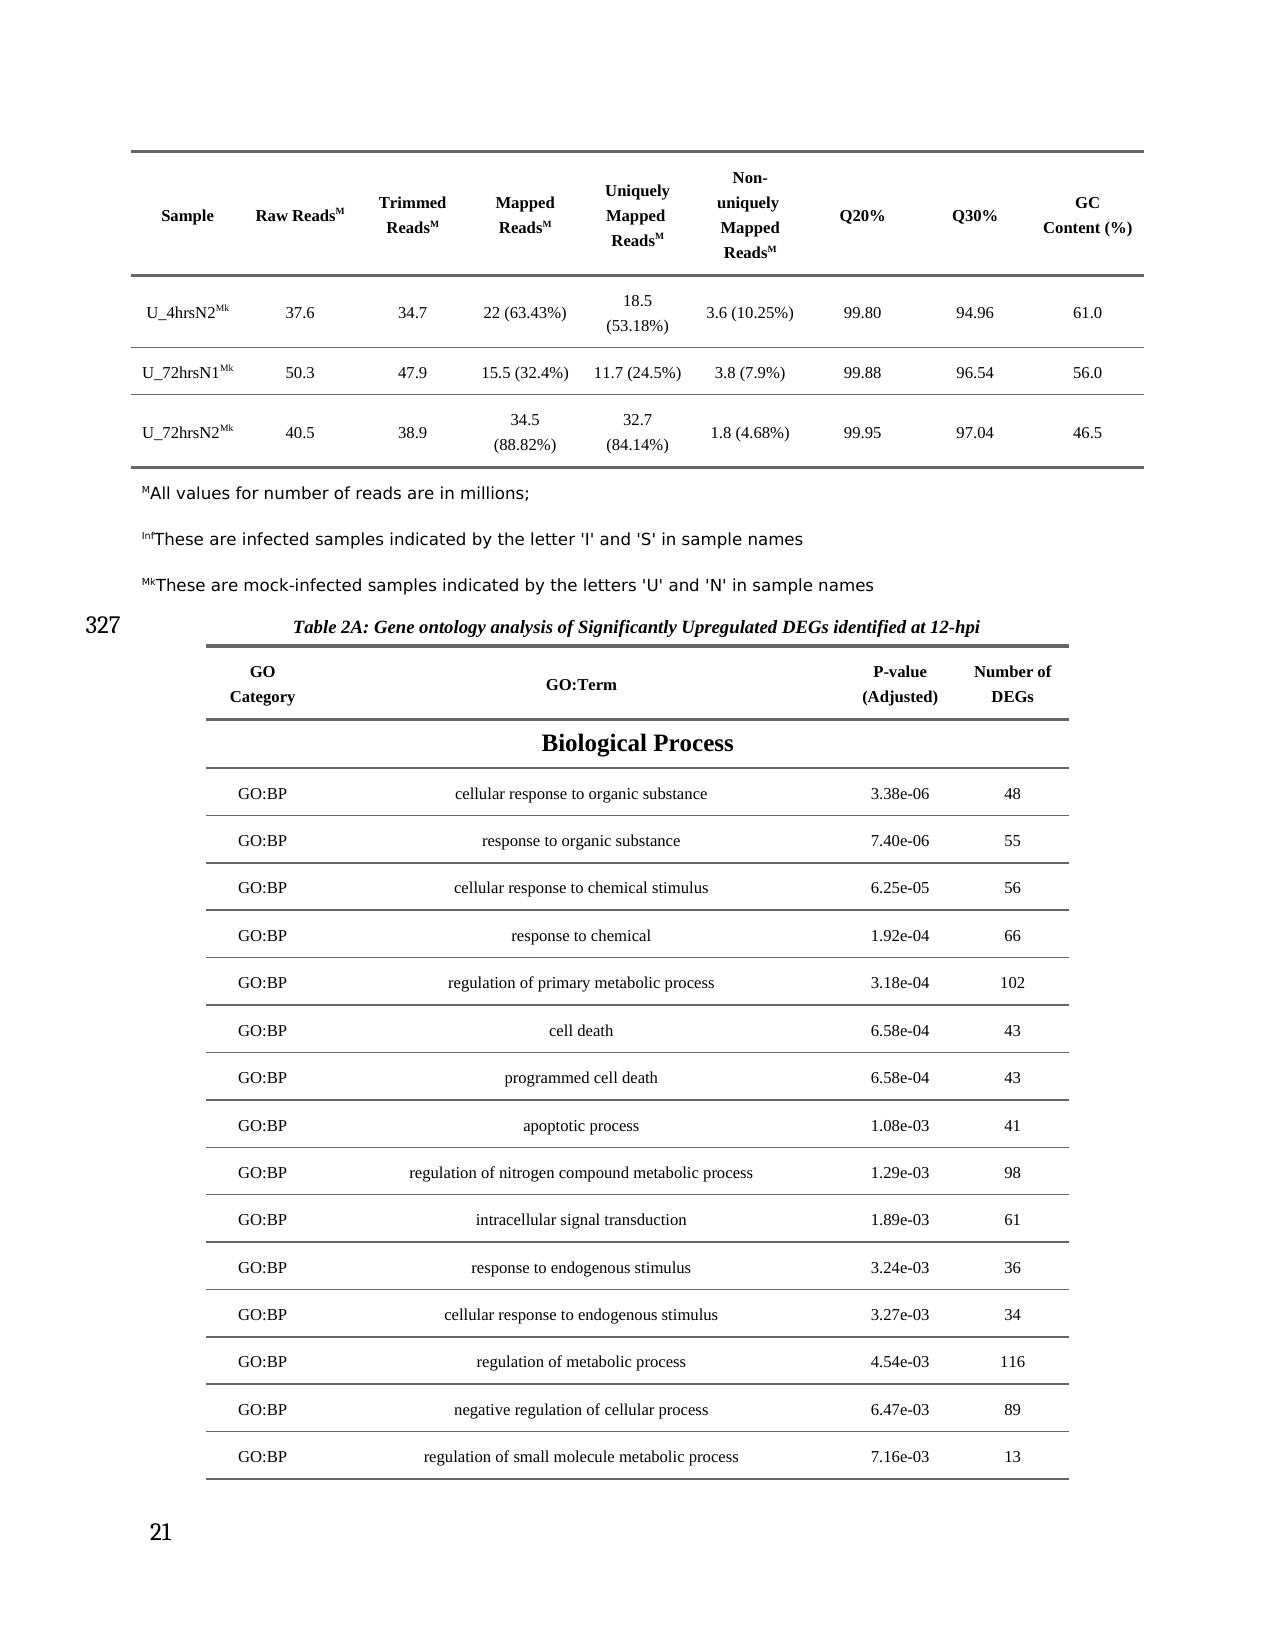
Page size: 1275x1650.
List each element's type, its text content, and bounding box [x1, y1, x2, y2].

table_cell GO:BP [206, 816, 319, 862]
table_cell 18.5 (53.18%) [581, 277, 694, 346]
table_header Q20% [806, 153, 919, 274]
table_cell 97.04 [919, 395, 1031, 466]
table_cell regulation of metabolic process [319, 1338, 844, 1383]
table_header Q30% [919, 153, 1031, 274]
table_cell 46.5 [1031, 395, 1144, 466]
table_cell 13 [956, 1432, 1069, 1478]
table_cell GO:BP [206, 958, 319, 1004]
table_cell 34.7 [356, 277, 469, 346]
table_cell 61 [956, 1195, 1069, 1241]
table_cell 3.27e-03 [844, 1290, 956, 1336]
table_cell 1.08e-03 [844, 1101, 956, 1146]
table_cell 43 [956, 1053, 1069, 1099]
table_cell 3.8 (7.9%) [694, 348, 806, 394]
table_cell MAll values for number of reads are in millions; [131, 469, 1144, 515]
table_cell InfThese are infected samples indicated by the letter 'I' and 'S' in sample names [131, 515, 1144, 561]
table_cell 102 [956, 958, 1069, 1004]
table_cell response to endogenous stimulus [319, 1243, 844, 1288]
table_cell 56 [956, 864, 1069, 909]
table_cell 55 [956, 816, 1069, 862]
table_cell GO:BP [206, 911, 319, 957]
text Table 2A: Gene ontology analysis of Significantly Upregulated DEGs identified at 12-hpi [156, 613, 1119, 638]
table_cell 6.58e-04 [844, 1053, 956, 1099]
table_cell U_4hrsN2Mk [131, 277, 244, 346]
table_cell 6.58e-04 [844, 1006, 956, 1052]
table_cell 7.16e-03 [844, 1432, 956, 1478]
table_cell 1.8 (4.68%) [694, 395, 806, 466]
table_header Number of DEGs [956, 648, 1069, 718]
table_cell 99.80 [806, 277, 919, 346]
table_cell programmed cell death [319, 1053, 844, 1099]
table_header GO:Term [319, 648, 844, 718]
table_cell 41 [956, 1101, 1069, 1146]
table_cell 32.7 (84.14%) [581, 395, 694, 466]
table_cell cellular response to endogenous stimulus [319, 1290, 844, 1336]
table_cell 89 [956, 1385, 1069, 1431]
table_cell 50.3 [244, 348, 356, 394]
table_cell 7.40e-06 [844, 816, 956, 862]
table_cell 1.29e-03 [844, 1148, 956, 1194]
table_cell 36 [956, 1243, 1069, 1288]
table_cell Biological Process [206, 721, 1069, 767]
table_cell 61.0 [1031, 277, 1144, 346]
table_cell regulation of small molecule metabolic process [319, 1432, 844, 1478]
table_cell U_72hrsN1Mk [131, 348, 244, 394]
table_cell GO:BP [206, 1385, 319, 1431]
table_header Trimmed ReadsM [356, 153, 469, 274]
table_cell 4.54e-03 [844, 1338, 956, 1383]
table_cell GO:BP [206, 1006, 319, 1052]
table_cell GO:BP [206, 1195, 319, 1241]
table_cell 116 [956, 1338, 1069, 1383]
table_header Uniquely Mapped ReadsM [581, 153, 694, 274]
table_cell 98 [956, 1148, 1069, 1194]
table_cell 37.6 [244, 277, 356, 346]
table_cell 94.96 [919, 277, 1031, 346]
table_header Raw ReadsM [244, 153, 356, 274]
table_cell cellular response to chemical stimulus [319, 864, 844, 909]
table_cell 15.5 (32.4%) [469, 348, 581, 394]
table_cell 38.9 [356, 395, 469, 466]
table_cell 48 [956, 769, 1069, 814]
table_cell U_72hrsN2Mk [131, 395, 244, 466]
table_cell GO:BP [206, 1101, 319, 1146]
table_cell 3.6 (10.25%) [694, 277, 806, 346]
table_cell apoptotic process [319, 1101, 844, 1146]
table_cell cell death [319, 1006, 844, 1052]
table_cell 3.18e-04 [844, 958, 956, 1004]
table_header GO Category [206, 648, 319, 718]
table_cell MkThese are mock-infected samples indicated by the letters 'U' and 'N' in sample names [131, 561, 1144, 607]
table_cell 1.89e-03 [844, 1195, 956, 1241]
table_cell 34.5 (88.82%) [469, 395, 581, 466]
table_cell 99.95 [806, 395, 919, 466]
table_cell 6.47e-03 [844, 1385, 956, 1431]
table_cell GO:BP [206, 1290, 319, 1336]
table_cell response to organic substance [319, 816, 844, 862]
table_cell GO:BP [206, 1243, 319, 1288]
table_cell regulation of primary metabolic process [319, 958, 844, 1004]
table_cell response to chemical [319, 911, 844, 957]
table_cell 34 [956, 1290, 1069, 1336]
table_cell GO:BP [206, 1148, 319, 1194]
table_cell 11.7 (24.5%) [581, 348, 694, 394]
table_cell negative regulation of cellular process [319, 1385, 844, 1431]
table_cell 1.92e-04 [844, 911, 956, 957]
table_cell 40.5 [244, 395, 356, 466]
table_cell 56.0 [1031, 348, 1144, 394]
table_header P-value (Adjusted) [844, 648, 956, 718]
table_cell 6.25e-05 [844, 864, 956, 909]
table_cell 66 [956, 911, 1069, 957]
table_header GC Content (%) [1031, 153, 1144, 274]
table_header Mapped ReadsM [469, 153, 581, 274]
table_cell 3.38e-06 [844, 769, 956, 814]
table_cell GO:BP [206, 864, 319, 909]
table_cell 3.24e-03 [844, 1243, 956, 1288]
table_cell GO:BP [206, 1053, 319, 1099]
table_cell cellular response to organic substance [319, 769, 844, 814]
table_cell GO:BP [206, 1338, 319, 1383]
table_header Non-uniquely Mapped ReadsM [694, 153, 806, 274]
table_cell 96.54 [919, 348, 1031, 394]
table_cell 43 [956, 1006, 1069, 1052]
table_cell 99.88 [806, 348, 919, 394]
table_cell 47.9 [356, 348, 469, 394]
table_cell intracellular signal transduction [319, 1195, 844, 1241]
table_cell regulation of nitrogen compound metabolic process [319, 1148, 844, 1194]
table_cell GO:BP [206, 1432, 319, 1478]
table_header Sample [131, 153, 244, 274]
table_cell 22 (63.43%) [469, 277, 581, 346]
table_cell GO:BP [206, 769, 319, 814]
